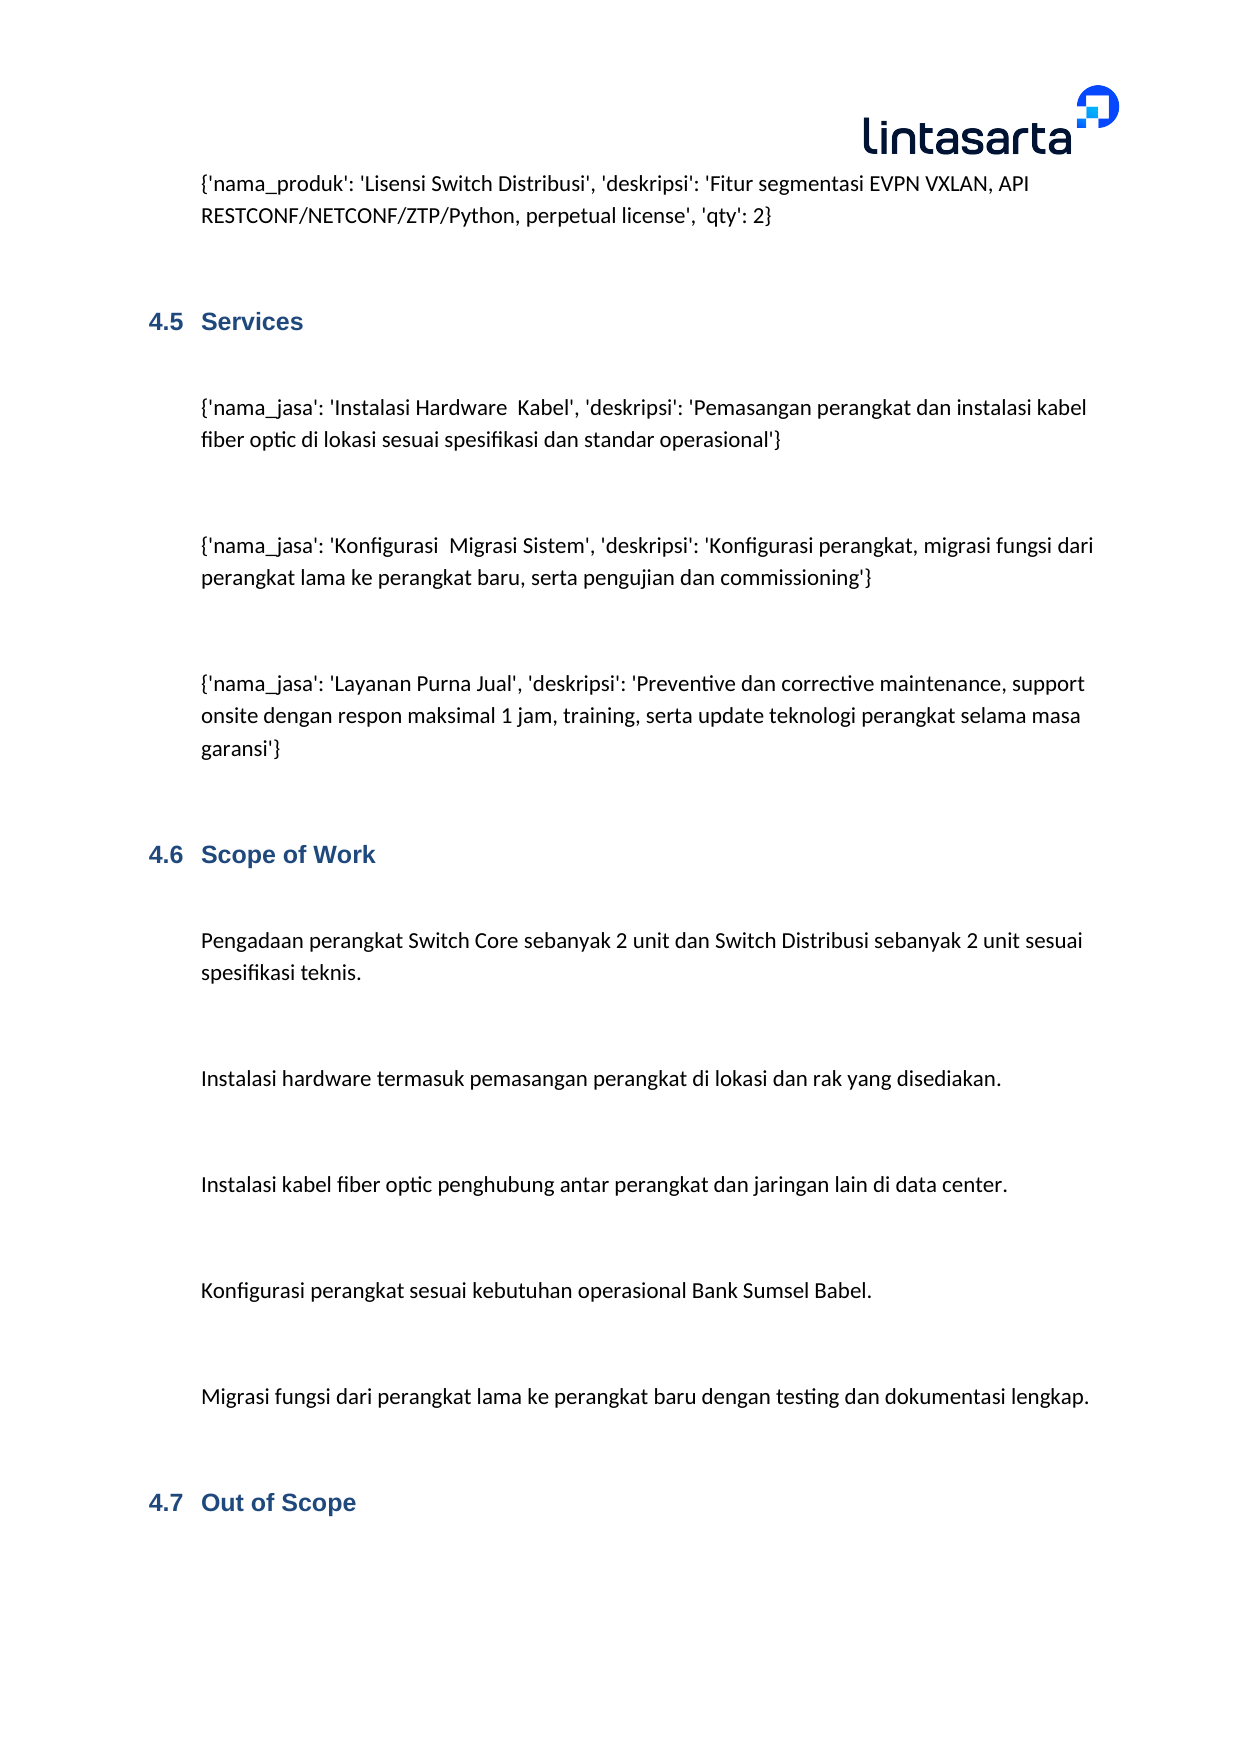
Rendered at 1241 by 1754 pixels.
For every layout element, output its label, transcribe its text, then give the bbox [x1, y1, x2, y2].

text Pengadaan perangkat Switch Core sebanyak 2 unit dan Switch Distribusi sebanyak 2 unit sesuai spesifikasi teknis. [201, 926, 1128, 986]
text Konfigurasi perangkat sesuai kebutuhan operasional Bank Sumsel Babel. [201, 1276, 1128, 1304]
text Instalasi hardware termasuk pemasangan perangkat di lokasi dan rak yang disediakan. [201, 1064, 1128, 1092]
subtitle Scope of Work [148, 840, 1128, 869]
picture [856, 75, 1129, 169]
text {'nama_jasa': 'Konfigurasi Migrasi Sistem', 'deskripsi': 'Konfigurasi perangkat, migrasi fungsi dari perangkat lama ke perangkat baru, serta pengujian dan commissioning'} [201, 531, 1128, 591]
text Migrasi fungsi dari perangkat lama ke perangkat baru dengan testing dan dokumentasi lengkap. [201, 1382, 1128, 1410]
text Instalasi kabel fiber optic penghubung antar perangkat dan jaringan lain di data center. [201, 1170, 1128, 1198]
text {'nama_jasa': 'Layanan Purna Jual', 'deskripsi': 'Preventive dan corrective maintenance, support onsite dengan respon maksimal 1 jam, training, serta update teknologi perangkat selama masa garansi'} [201, 669, 1128, 762]
subtitle Out of Scope [148, 1488, 1128, 1517]
text {'nama_jasa': 'Instalasi Hardware Kabel', 'deskripsi': 'Pemasangan perangkat dan instalasi kabel fiber optic di lokasi sesuai spesifikasi dan standar operasional'} [201, 393, 1128, 453]
subtitle Services [148, 307, 1128, 336]
text {'nama_produk': 'Lisensi Switch Distribusi', 'deskripsi': 'Fitur segmentasi EVPN VXLAN, API RESTCONF/NETCONF/ZTP/Python, perpetual license', 'qty': 2} [201, 169, 1128, 229]
